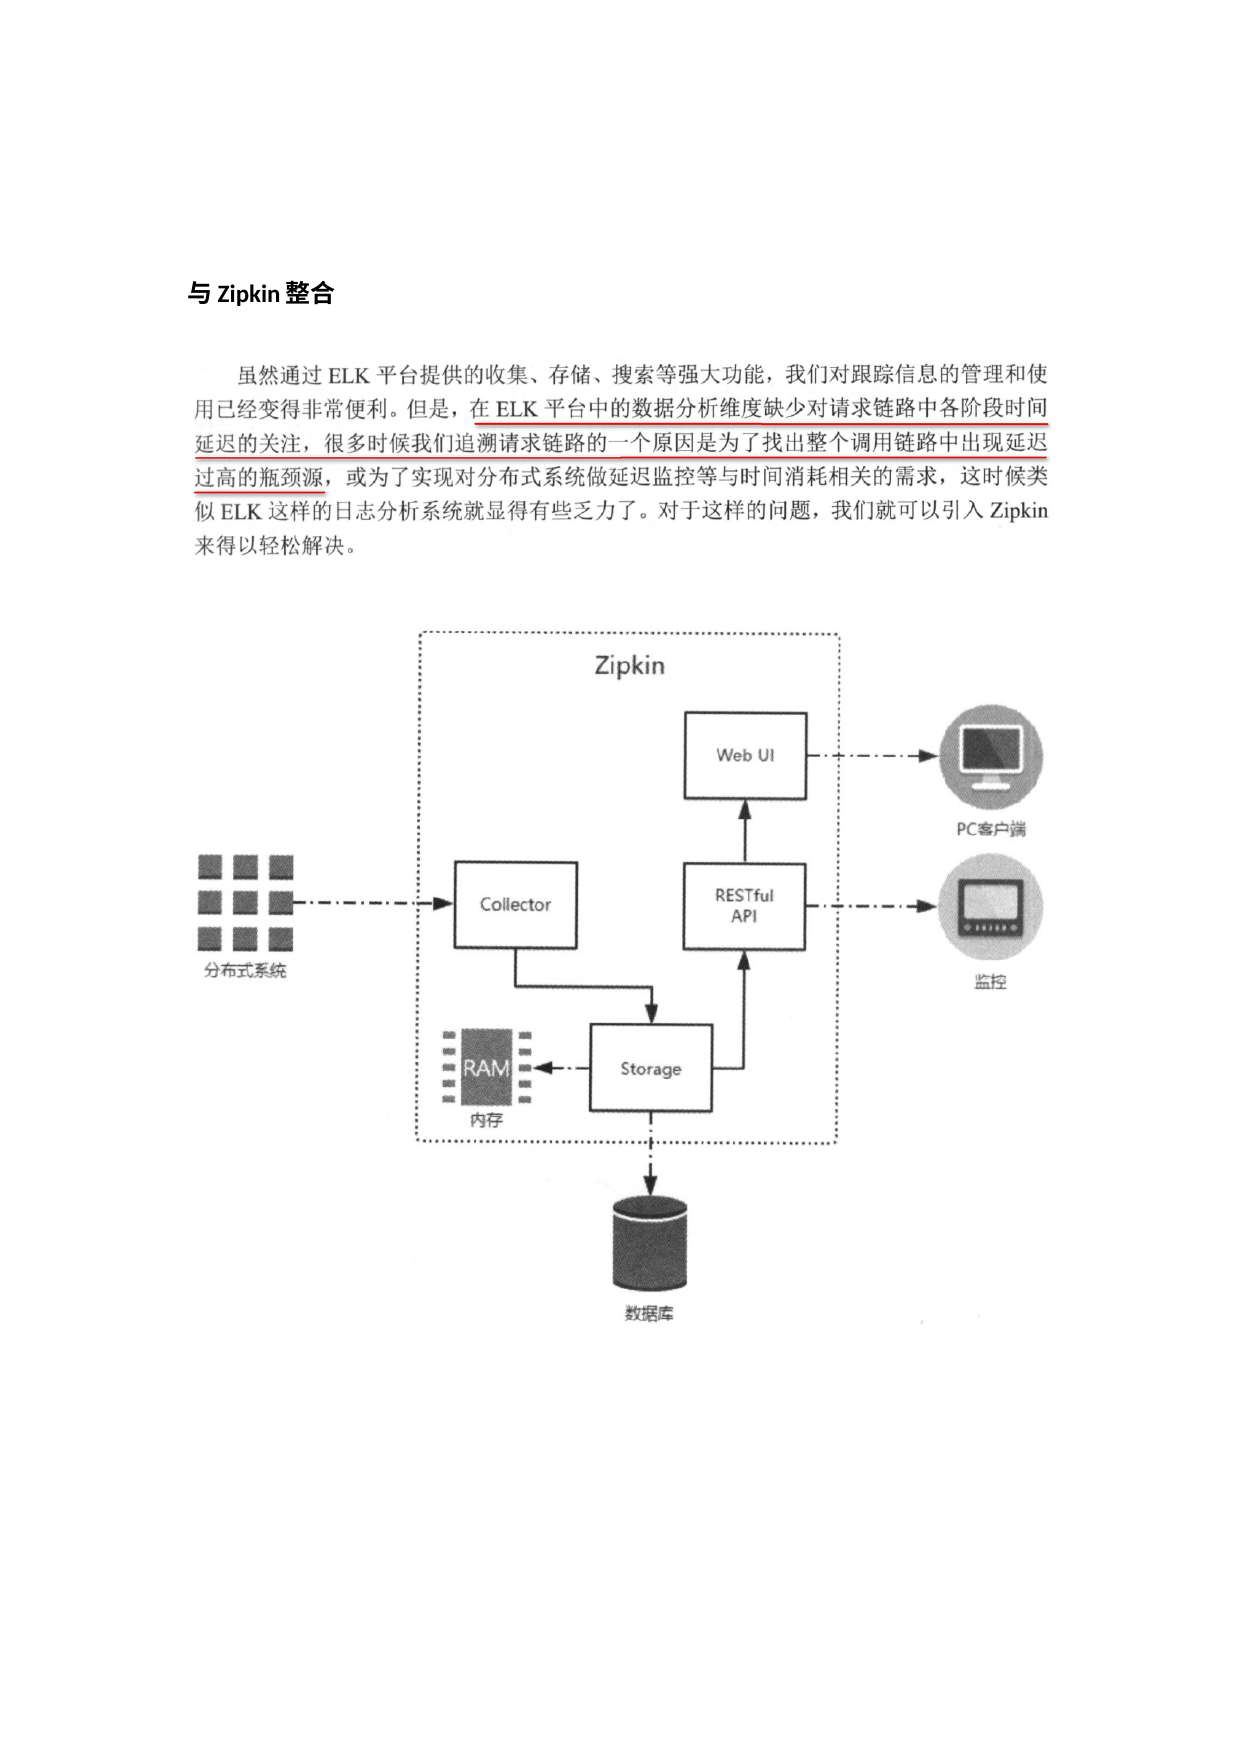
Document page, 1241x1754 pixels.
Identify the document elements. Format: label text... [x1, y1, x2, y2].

picture [187, 617, 1052, 1335]
list 与Zipkin整合 [187, 259, 1053, 324]
picture [187, 357, 1052, 561]
